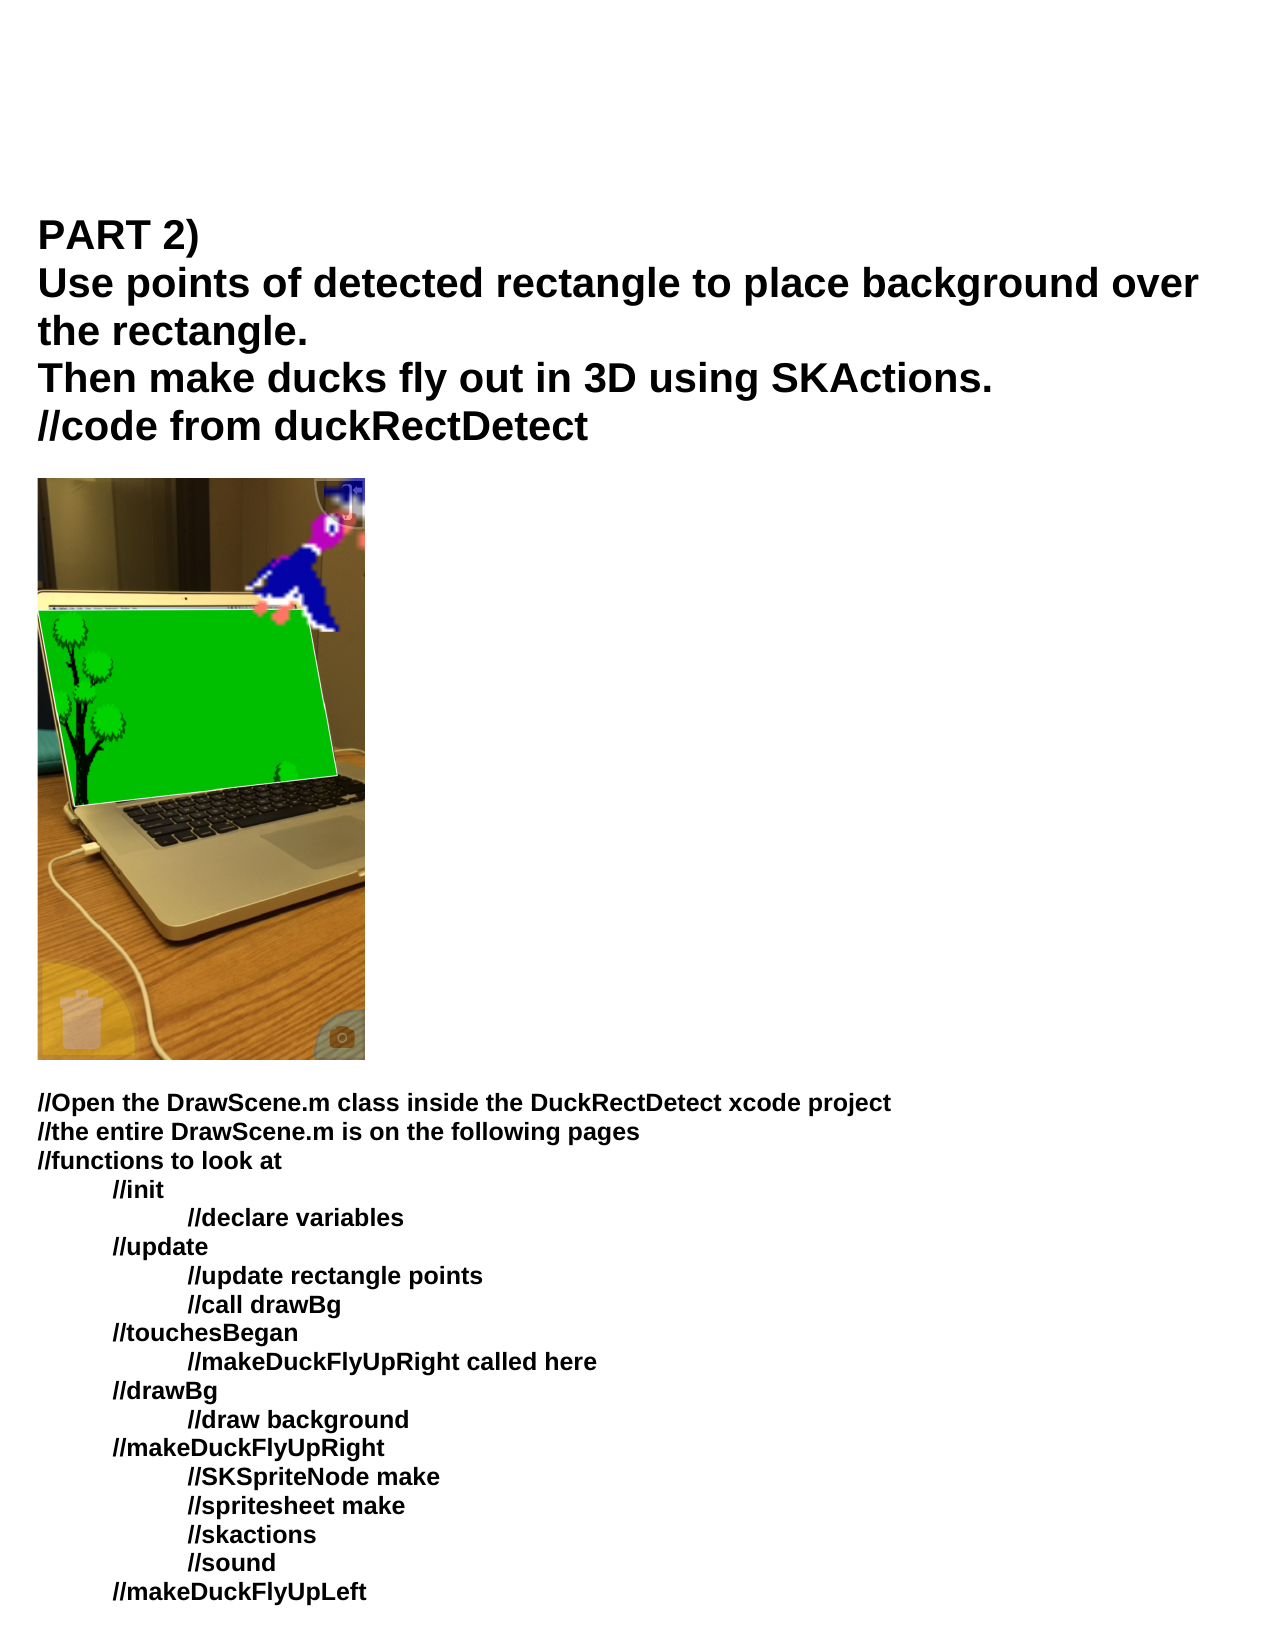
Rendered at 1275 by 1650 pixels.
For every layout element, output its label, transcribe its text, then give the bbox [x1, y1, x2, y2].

text //functions to look at [37, 1146, 1237, 1174]
text //declare variables [37, 1203, 1237, 1232]
text //spritesheet make [37, 1491, 1237, 1519]
text //skactions [37, 1519, 1237, 1548]
text //touchesBegan [37, 1318, 1237, 1347]
text Use points of detected rectangle to place background over the rectangle. [37, 258, 1237, 354]
text //Open the DrawScene.m class inside the DuckRectDetect xcode project [37, 1088, 1237, 1117]
text //SKSpriteNode make [37, 1462, 1237, 1491]
text //init [37, 1174, 1237, 1203]
text //call drawBg [37, 1289, 1237, 1318]
text //drawBg [37, 1376, 1237, 1404]
text //update [37, 1232, 1237, 1261]
text //code from duckRectDetect [37, 402, 1237, 449]
text //draw background [37, 1404, 1237, 1433]
text //sound [37, 1548, 1237, 1577]
text //the entire DrawScene.m is on the following pages [37, 1117, 1237, 1146]
text //makeDuckFlyUpRight [37, 1433, 1237, 1462]
text PART 2) [37, 210, 1237, 258]
text //makeDuckFlyUpLeft [37, 1577, 1237, 1606]
text Then make ducks fly out in 3D using SKActions. [37, 354, 1237, 402]
text //makeDuckFlyUpRight called here [37, 1347, 1237, 1376]
text //update rectangle points [37, 1261, 1237, 1289]
picture [37, 478, 365, 1060]
